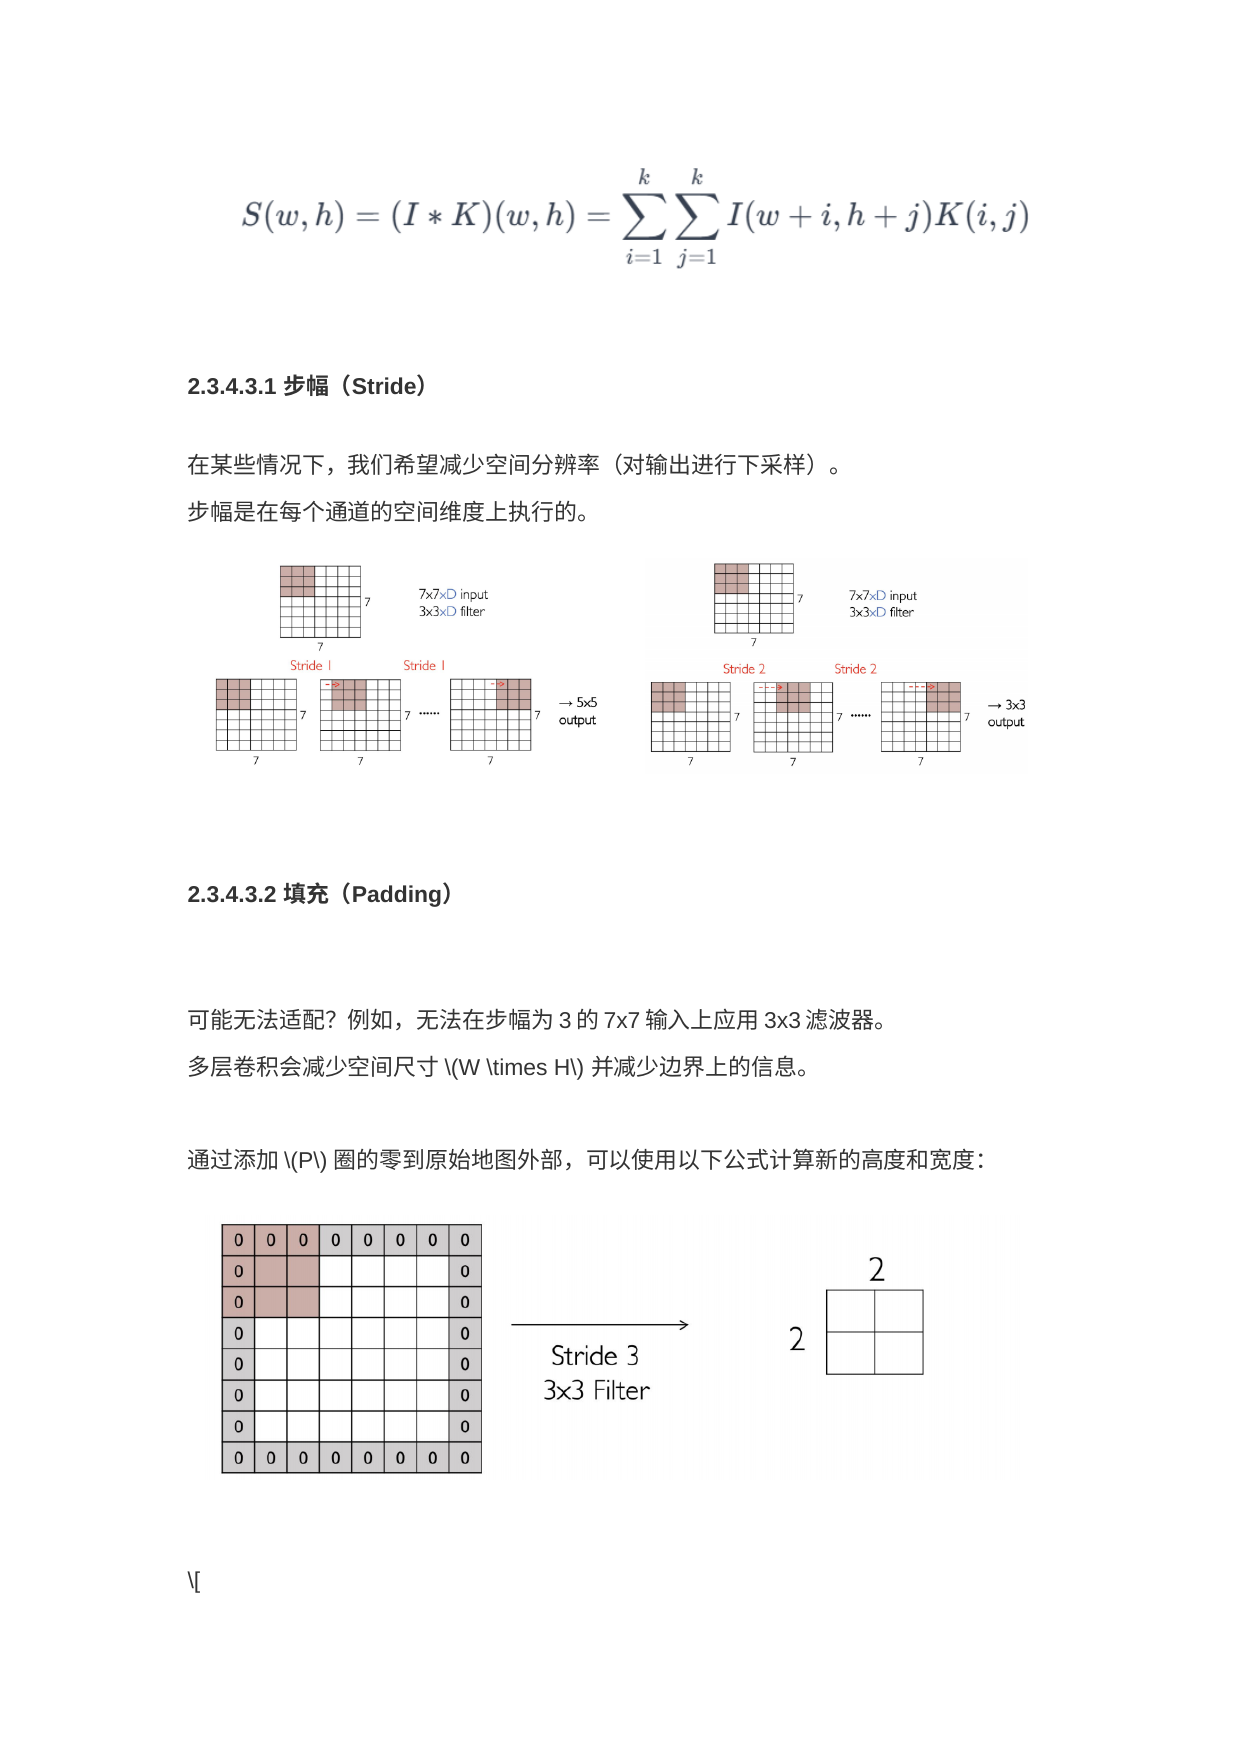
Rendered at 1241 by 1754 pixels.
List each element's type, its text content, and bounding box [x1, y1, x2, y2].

picture [187, 537, 1053, 793]
subtitle 2.3.4.3.1 步幅（Stride） [187, 364, 1053, 404]
text 步幅是在每个通道的空间维度上执行的。 [187, 490, 1053, 531]
picture [187, 150, 1053, 290]
text 通过添加 \(P\) 圈的零到原始地图外部，可以使用以下公式计算新的高度和宽度： [187, 1138, 1053, 1178]
text 多层卷积会减少空间尺寸 \(W \times H\) 并减少边界上的信息。 [187, 1045, 1053, 1085]
text 可能无法适配？例如，无法在步幅为3的7x7输入上应用3x3滤波器。 [187, 998, 1053, 1039]
text 在某些情况下，我们希望减少空间分辨率（对输出进行下采样）。 [187, 444, 1053, 484]
subtitle 2.3.4.3.2 填充（Padding） [187, 872, 1053, 912]
picture [187, 1184, 1053, 1480]
text \[ [187, 1560, 1053, 1600]
